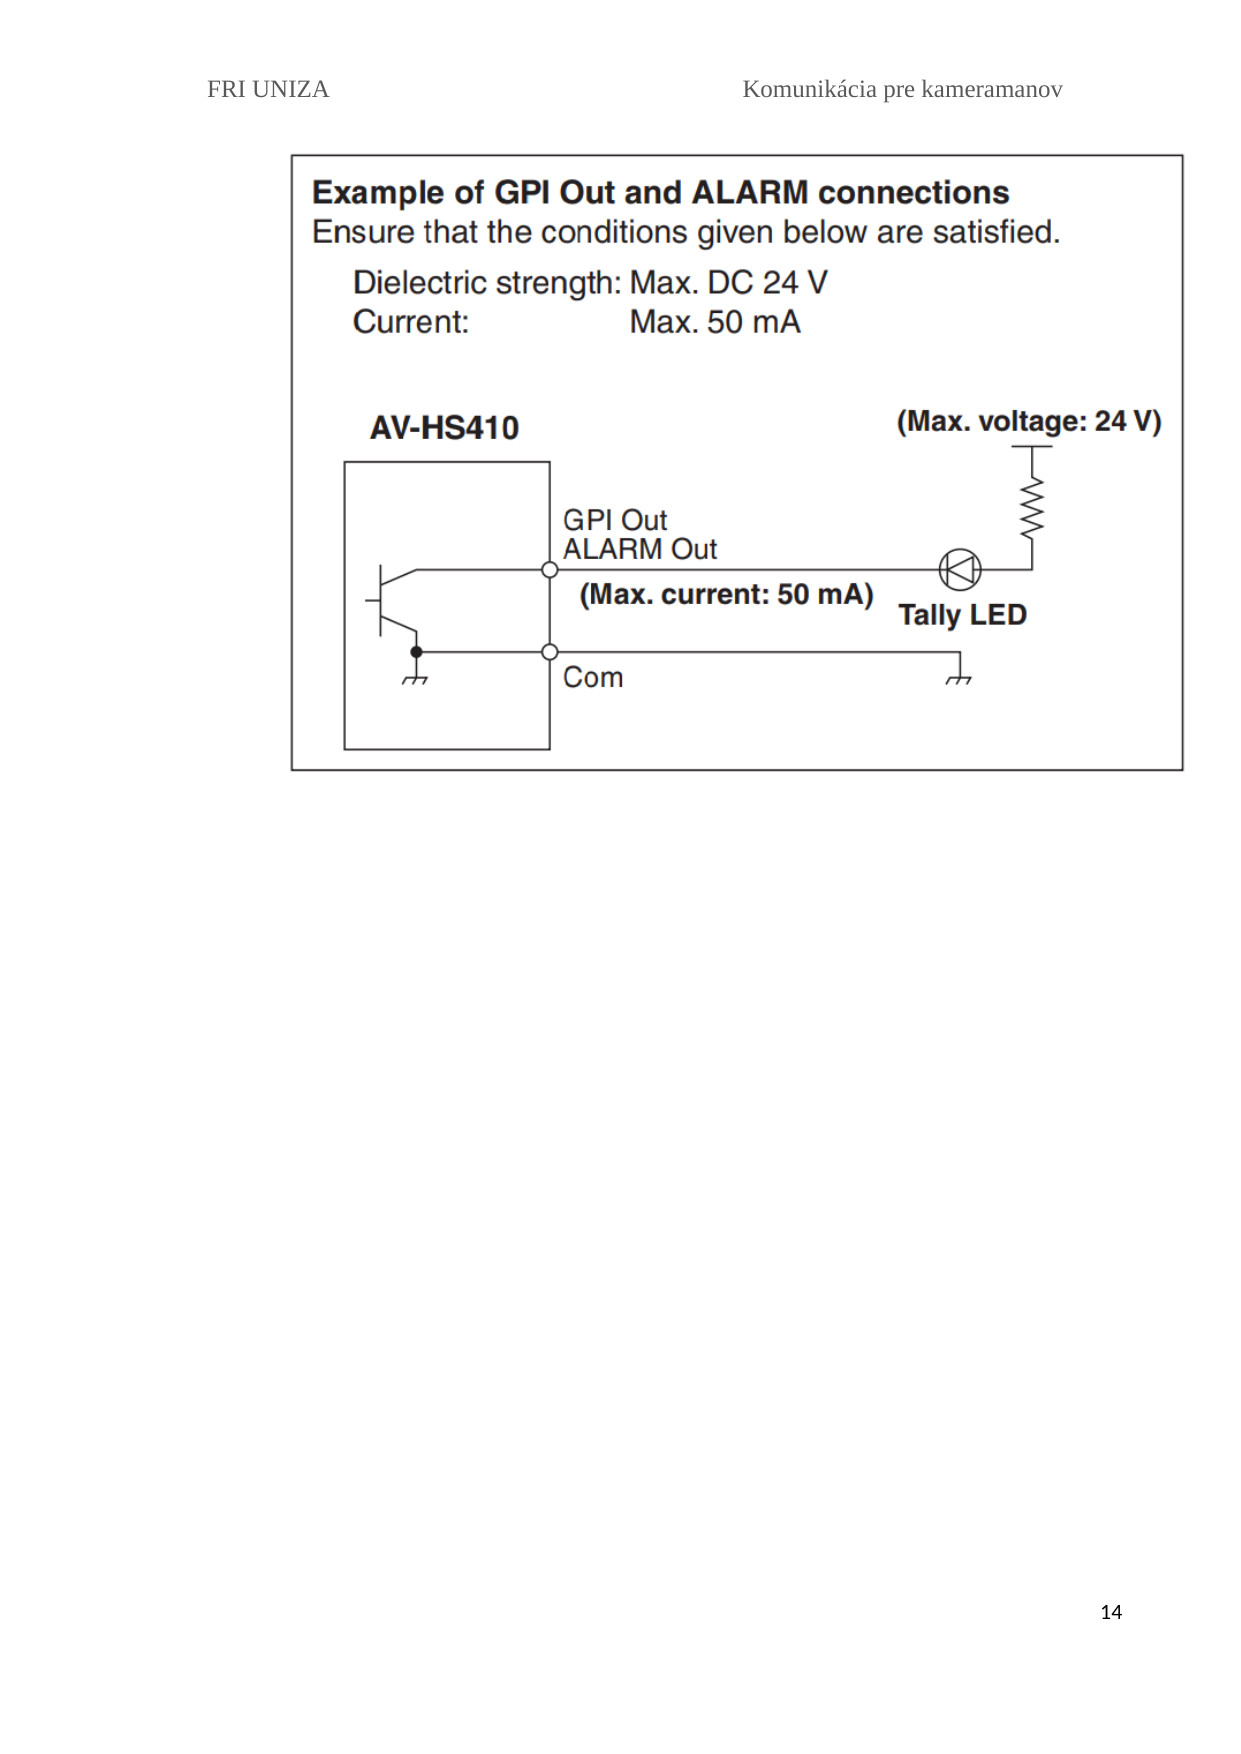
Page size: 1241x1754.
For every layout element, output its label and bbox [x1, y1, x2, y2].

picture [280, 147, 1196, 784]
